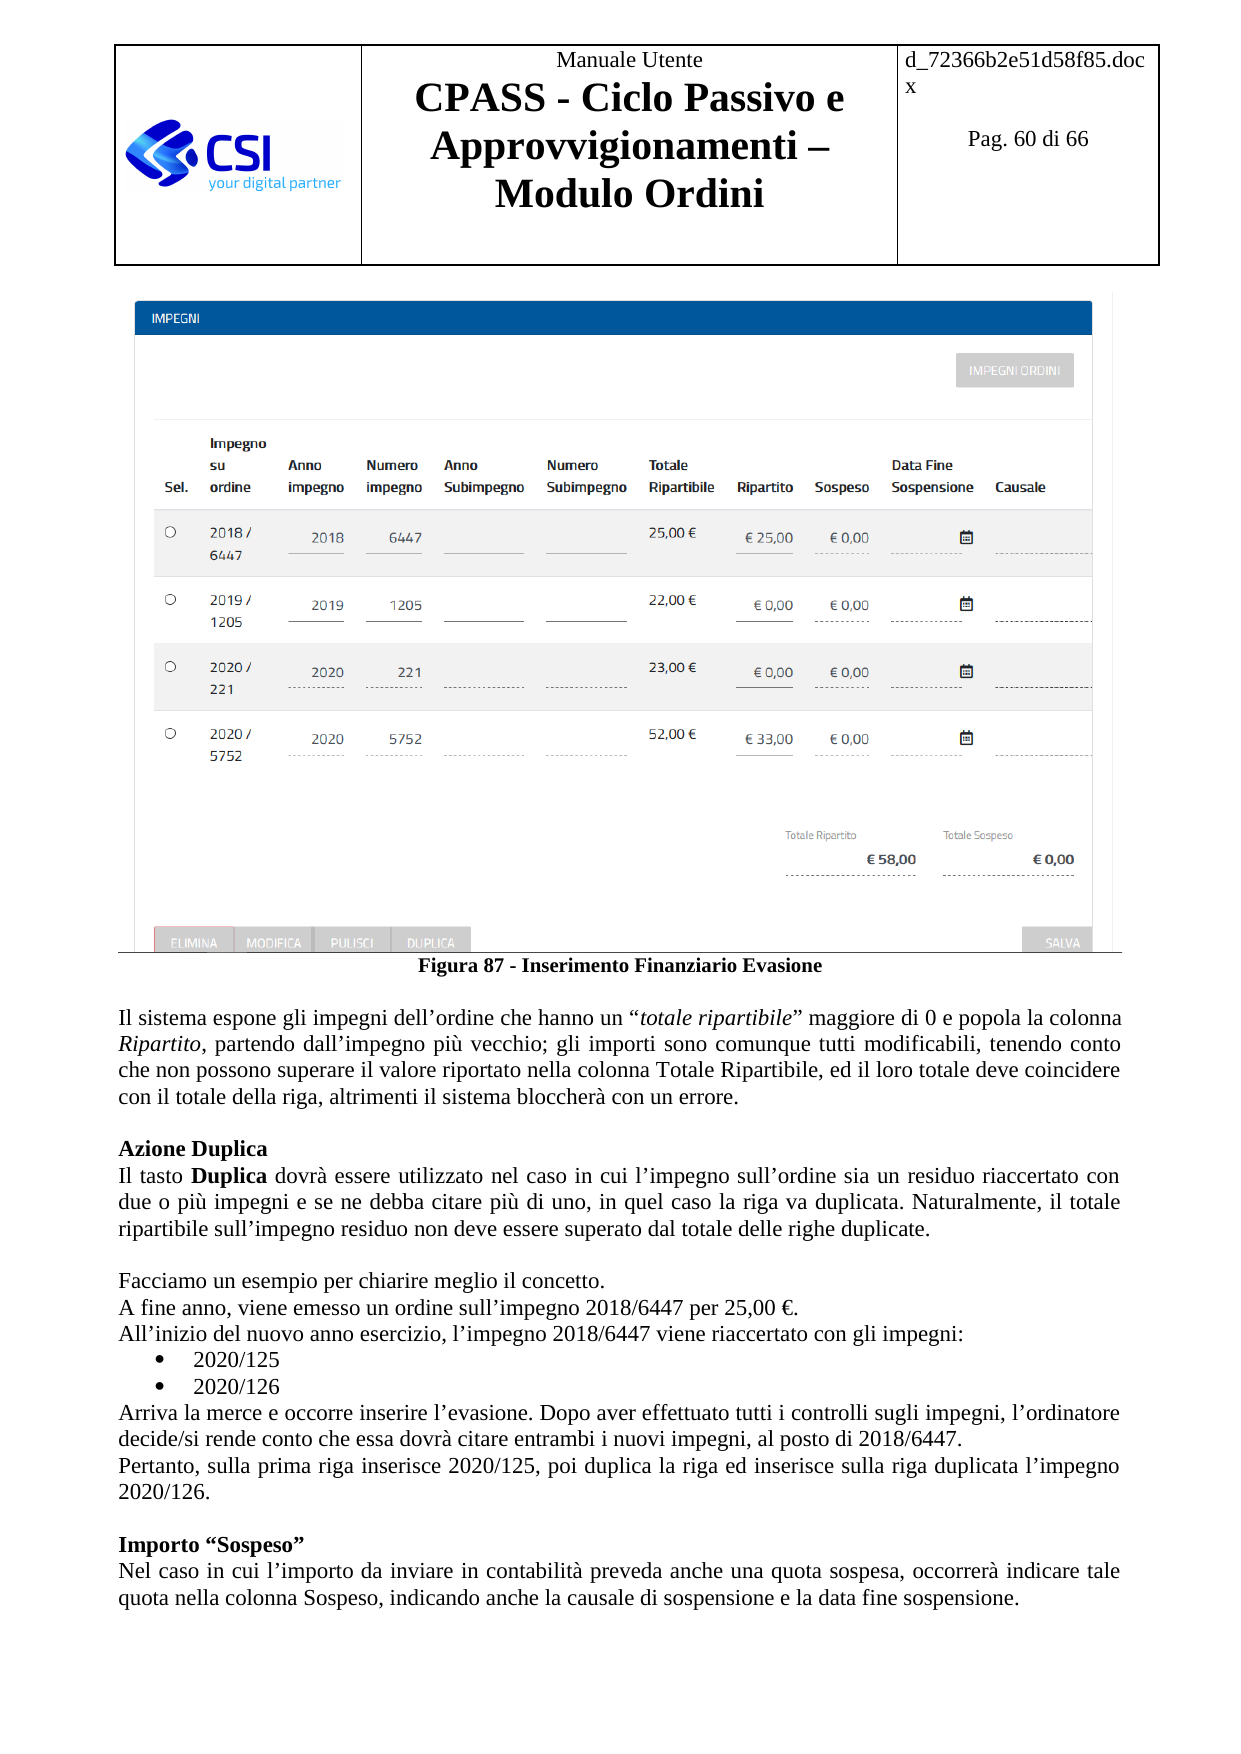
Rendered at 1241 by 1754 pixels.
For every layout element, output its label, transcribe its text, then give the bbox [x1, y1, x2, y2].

text Arriva la merce e occorre inserire l’evasione. Dopo aver effettuato tutti i controlli sugli impegni, l’ordinatore decide/si rende conto che essa dovrà citare entrambi i nuovi impegni, al posto di 2018/6447. [118, 1399, 1122, 1452]
text Azione Duplica [118, 1136, 1122, 1162]
text Il tasto Duplica dovrà essere utilizzato nel caso in cui l’impegno sull’ordine sia un residuo riaccertato con due o più impegni e se ne debba citare più di uno, in quel caso la riga va duplicata. Naturalmente, il totale ripartibile sull’impegno residuo non deve essere superato dal totale delle righe duplicate. [118, 1162, 1122, 1241]
list 2020/126 [156, 1373, 1122, 1399]
text Figura 87 - Inserimento Finanziario Evasione [118, 953, 1122, 977]
text Pertanto, sulla prima riga inserisce 2020/125, poi duplica la riga ed inserisce sulla riga duplicata l’impegno 2020/126. [118, 1452, 1122, 1504]
text Il sistema espone gli impegni dell’ordine che hanno un “totale ripartibile” maggiore di 0 e popola la colonna Ripartito, partendo dall’impegno più vecchio; gli importi sono comunque tutti modificabili, tenendo conto che non possono superare il valore riportato nella colonna Totale Ripartibile, ed il loro totale deve coincidere con il totale della riga, altrimenti il sistema bloccherà con un errore. [118, 1004, 1122, 1109]
text All’inizio del nuovo anno esercizio, l’impegno 2018/6447 viene riaccertato con gli impegni: [118, 1320, 1122, 1346]
text Facciamo un esempio per chiarire meglio il concetto. [118, 1267, 1122, 1294]
text Nel caso in cui l’importo da inviare in contabilità preveda anche una quota sospesa, occorrerà indicare tale quota nella colonna Sospeso, indicando anche la causale di sospensione e la data fine sospensione. [118, 1557, 1122, 1610]
list 2020/125 [156, 1346, 1122, 1373]
picture [124, 119, 342, 192]
text Importo “Sospeso” [118, 1531, 1122, 1557]
picture [118, 292, 1123, 953]
text A fine anno, viene emesso un ordine sull’impegno 2018/6447 per 25,00 €. [118, 1294, 1122, 1320]
